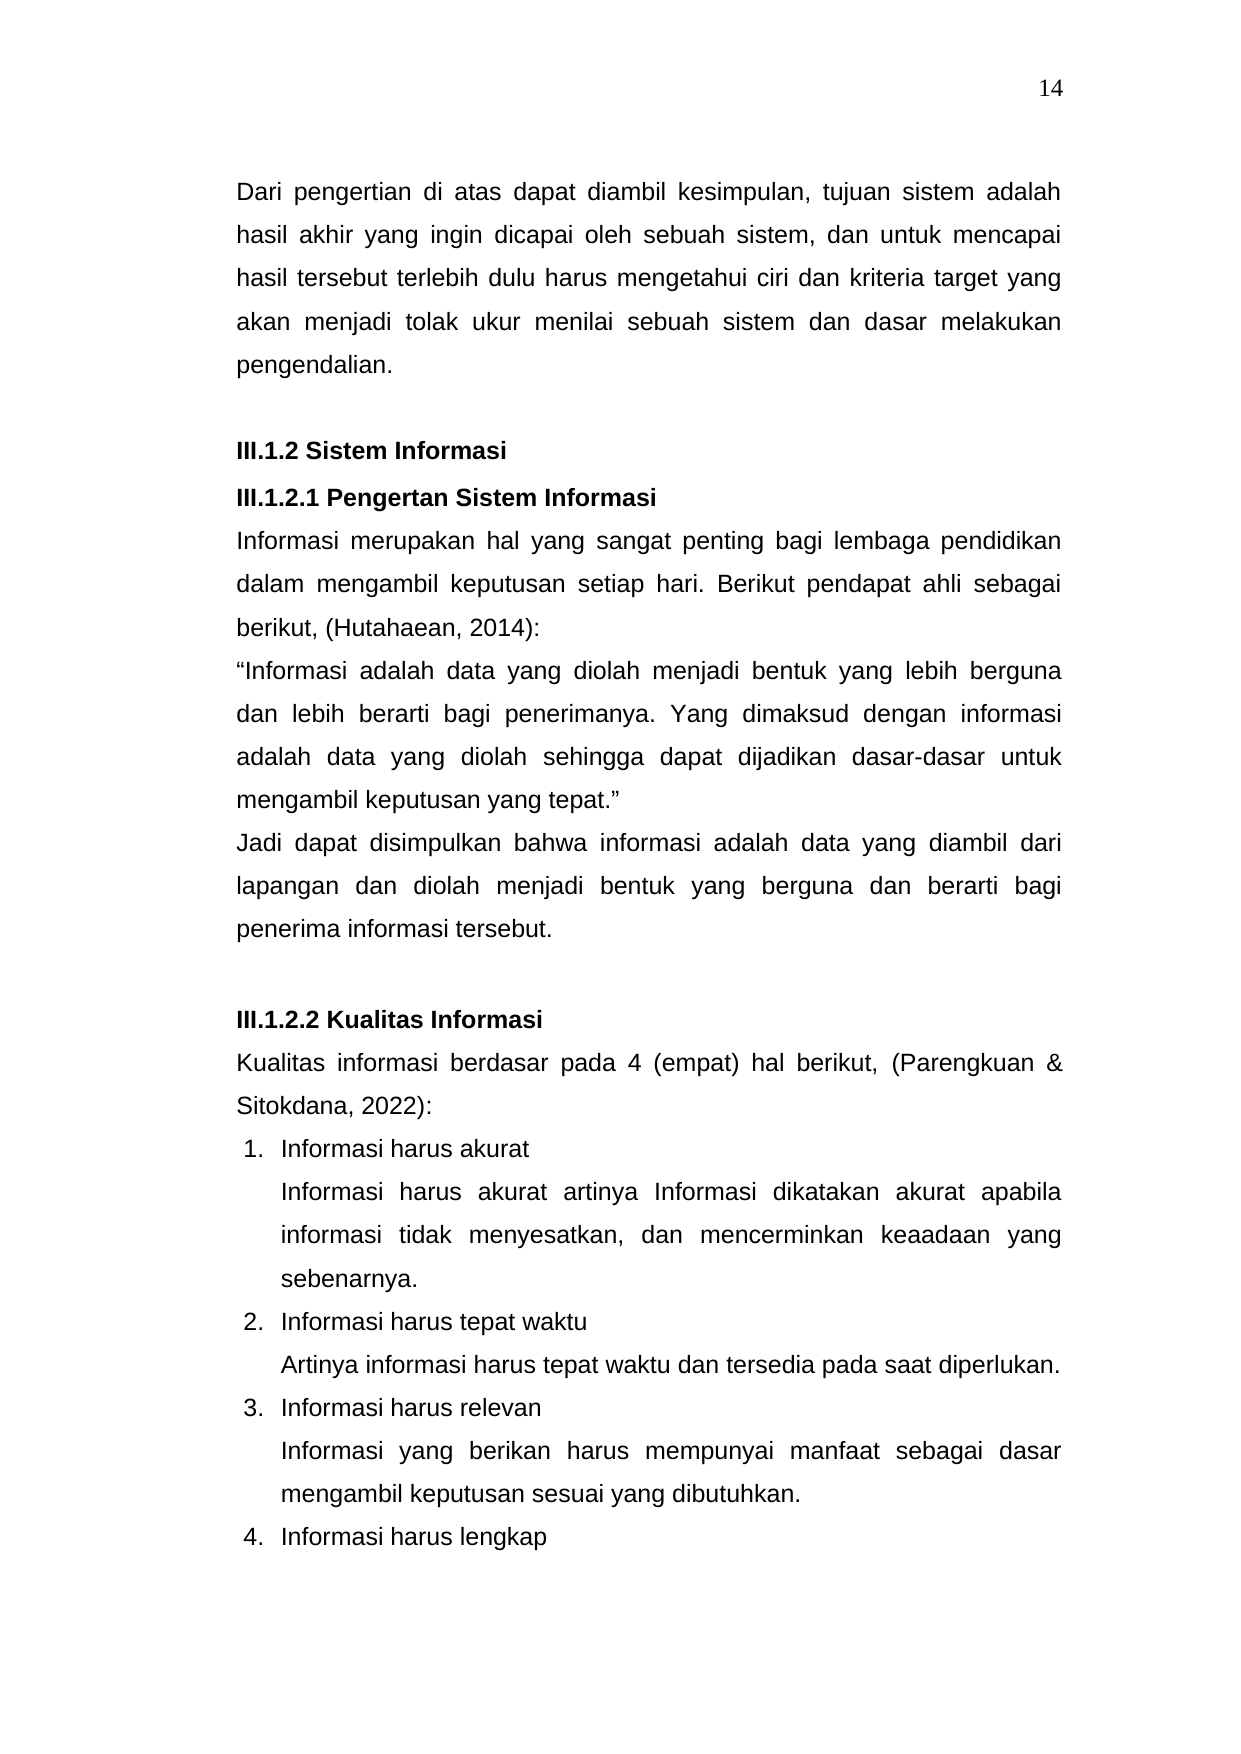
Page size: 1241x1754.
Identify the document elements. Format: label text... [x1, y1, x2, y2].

list Informasi harus lengkap [243, 1522, 1063, 1551]
list Informasi harus akurat [243, 1134, 1063, 1163]
subtitle III.1.2 Sistem Informasi [236, 436, 1063, 465]
list Informasi yang berikan harus mempunyai manfaat sebagai dasar mengambil keputusan sesuai yang dibutuhkan. [281, 1436, 1063, 1508]
list Informasi harus akurat artinya Informasi dikatakan akurat apabila informasi tidak menyesatkan, dan mencerminkan keaadaan yang sebenarnya. [281, 1177, 1063, 1292]
text Jadi dapat disimpulkan bahwa informasi adalah data yang diambil dari lapangan dan diolah menjadi bentuk yang berguna dan berarti bagi penerima informasi tersebut. [236, 828, 1063, 943]
text Informasi merupakan hal yang sangat penting bagi lembaga pendidikan dalam mengambil keputusan setiap hari. Berikut pendapat ahli sebagai berikut, (Hutahaean, 2014): [236, 526, 1063, 641]
list Dari pengertian di atas dapat diambil kesimpulan, tujuan sistem adalah hasil akhir yang ingin dicapai oleh sebuah sistem, dan untuk mencapai hasil tersebut terlebih dulu harus mengetahui ciri dan kriteria target yang akan menjadi tolak ukur menilai sebuah sistem dan dasar melakukan pengendalian. [236, 177, 1063, 378]
subtitle III.1.2.1 Pengertan Sistem Informasi [236, 483, 1063, 512]
subtitle III.1.2.2 Kualitas Informasi [236, 1005, 1063, 1034]
text Kualitas informasi berdasar pada 4 (empat) hal berikut, (Parengkuan & Sitokdana, 2022): [236, 1048, 1063, 1120]
list Artinya informasi harus tepat waktu dan tersedia pada saat diperlukan. [281, 1350, 1063, 1379]
text “Informasi adalah data yang diolah menjadi bentuk yang lebih berguna dan lebih berarti bagi penerimanya. Yang dimaksud dengan informasi adalah data yang diolah sehingga dapat dijadikan dasar-dasar untuk mengambil keputusan yang tepat.” [236, 656, 1063, 814]
list Informasi harus relevan [243, 1393, 1063, 1422]
list Informasi harus tepat waktu [243, 1307, 1063, 1336]
